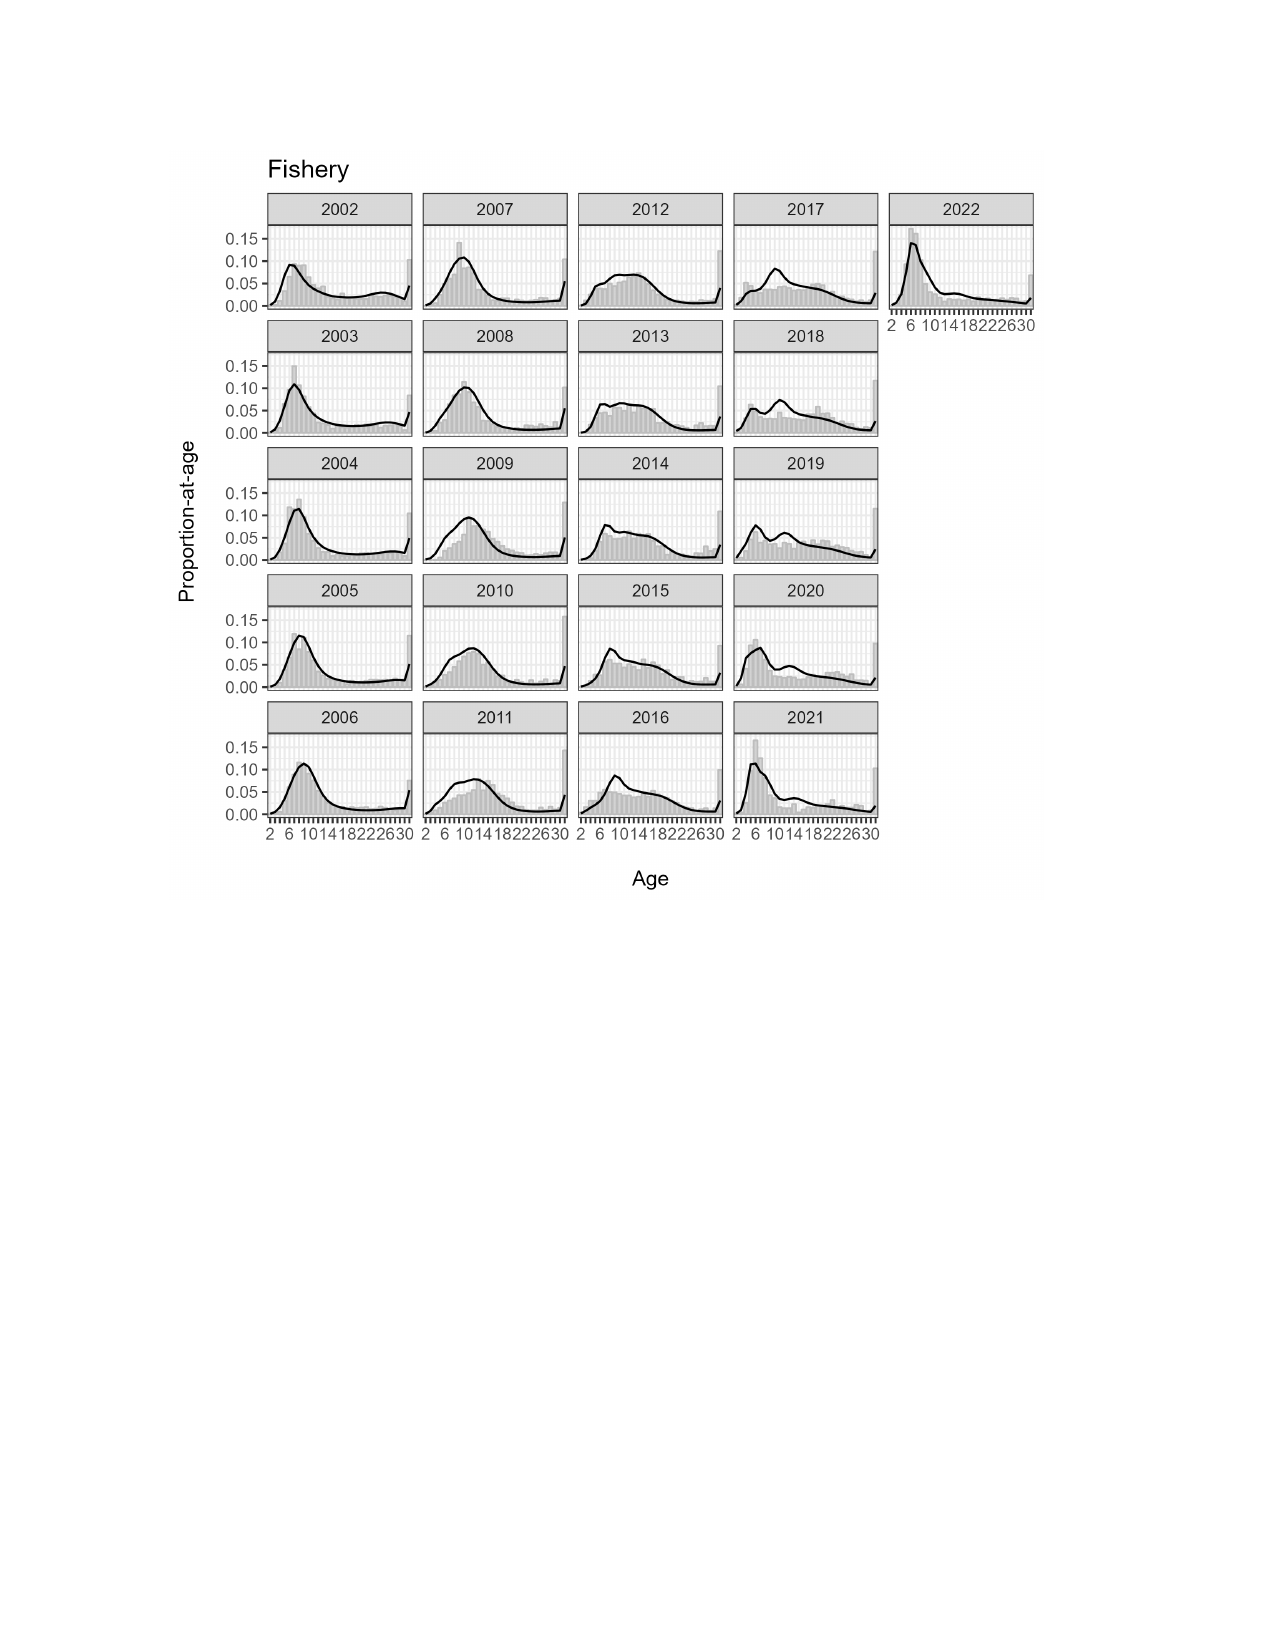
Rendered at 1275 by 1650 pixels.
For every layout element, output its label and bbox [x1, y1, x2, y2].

picture [168, 150, 1044, 900]
